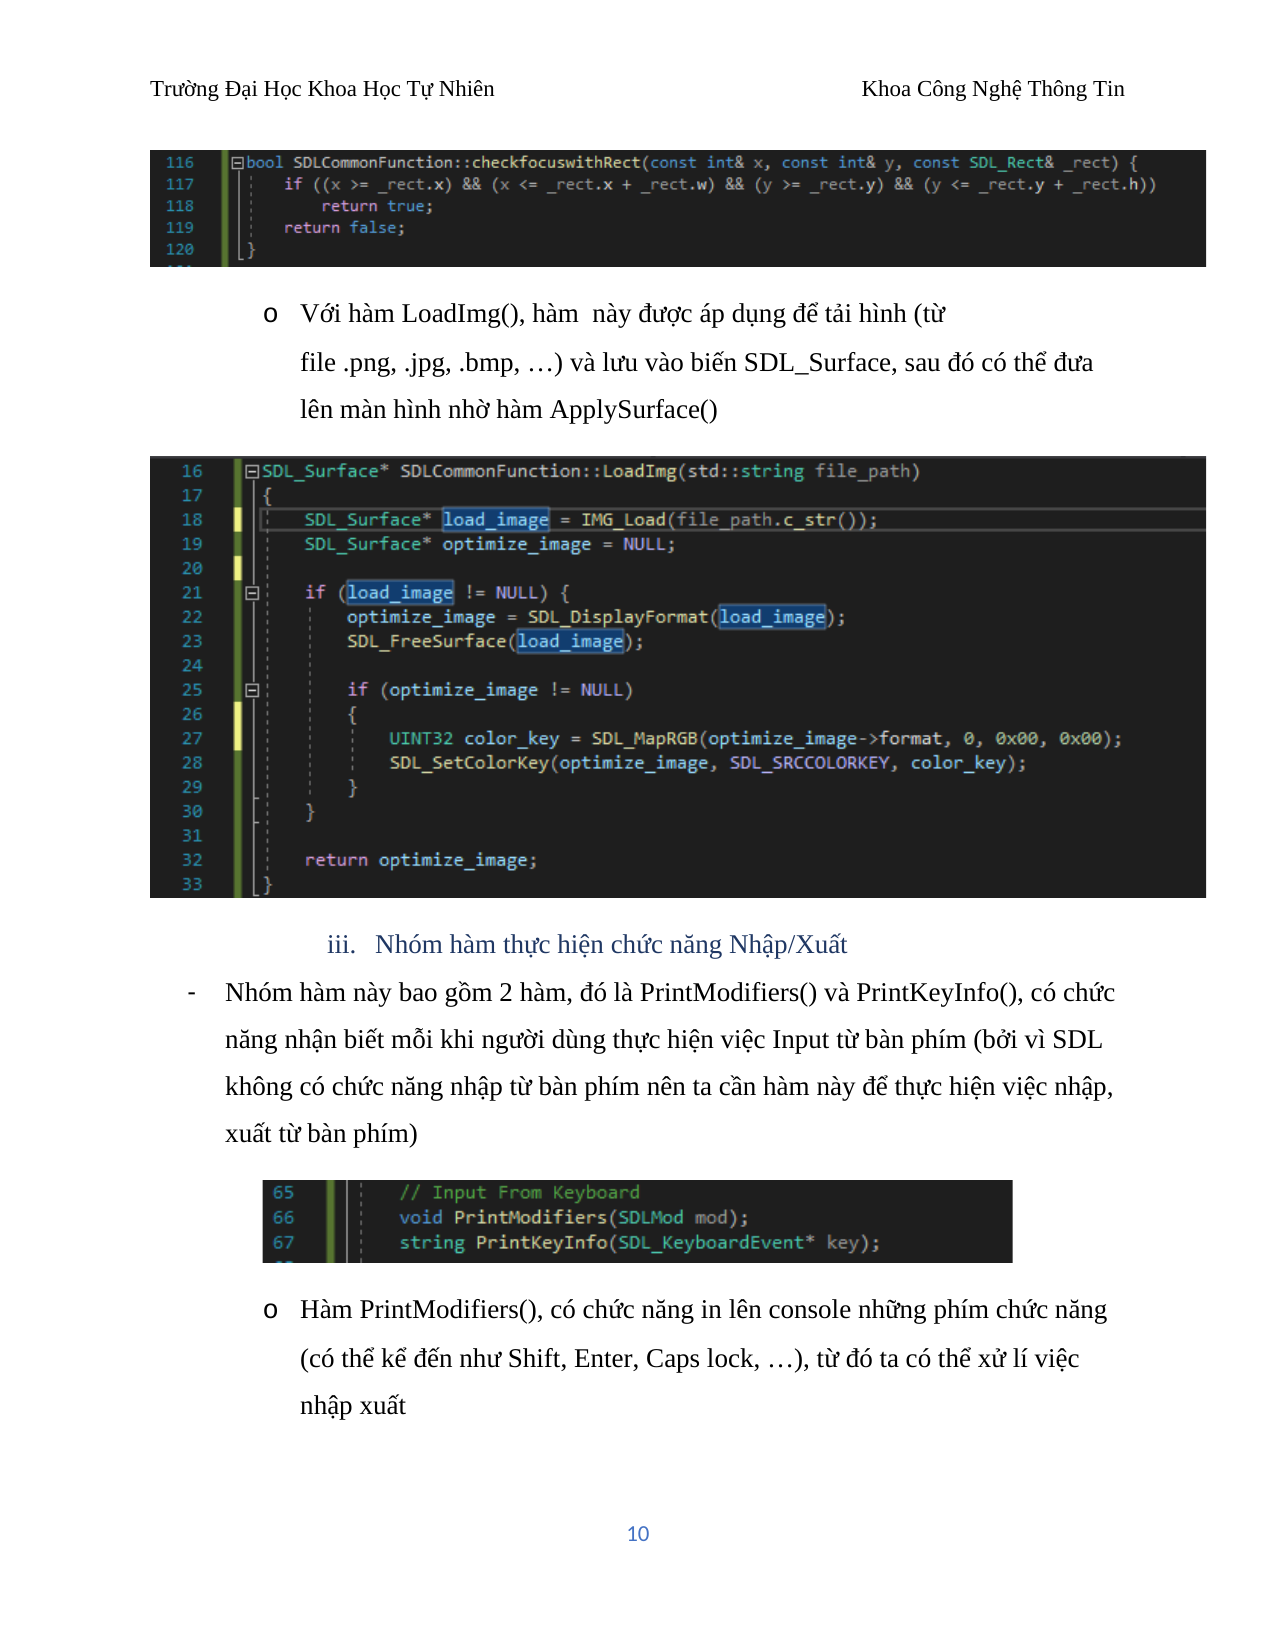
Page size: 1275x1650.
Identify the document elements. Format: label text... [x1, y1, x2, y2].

list Nhóm hàm này bao gồm 2 hàm, đó là PrintModifiers() và PrintKeyInfo(), có chức năng nhận biết mỗi khi người dùng thực hiện việc Input từ bàn phím (bởi vì SDL không có chức năng nhập từ bàn phím nên ta cần hàm này để thực hiện việc nhập, xuất từ bàn phím) [187, 975, 1125, 1148]
list Hàm PrintModifiers(), có chức năng in lên console những phím chức năng (có thể kể đến như Shift, Enter, Caps lock, …), từ đó ta có thể xử lí việc nhập xuất [262, 1293, 1125, 1420]
subtitle Nhóm hàm thực hiện chức năng Nhập/Xuất [356, 928, 1125, 959]
picture [150, 150, 1207, 267]
list Với hàm LoadImg(), hàm này được áp dụng để tải hình (từ file .png, .jpg, .bmp, …) và lưu vào biến SDL_Surface, sau đó có thể đưa lên màn hình nhờ hàm ApplySurface() [262, 297, 1125, 424]
picture [150, 456, 1207, 898]
picture [262, 1180, 1013, 1263]
